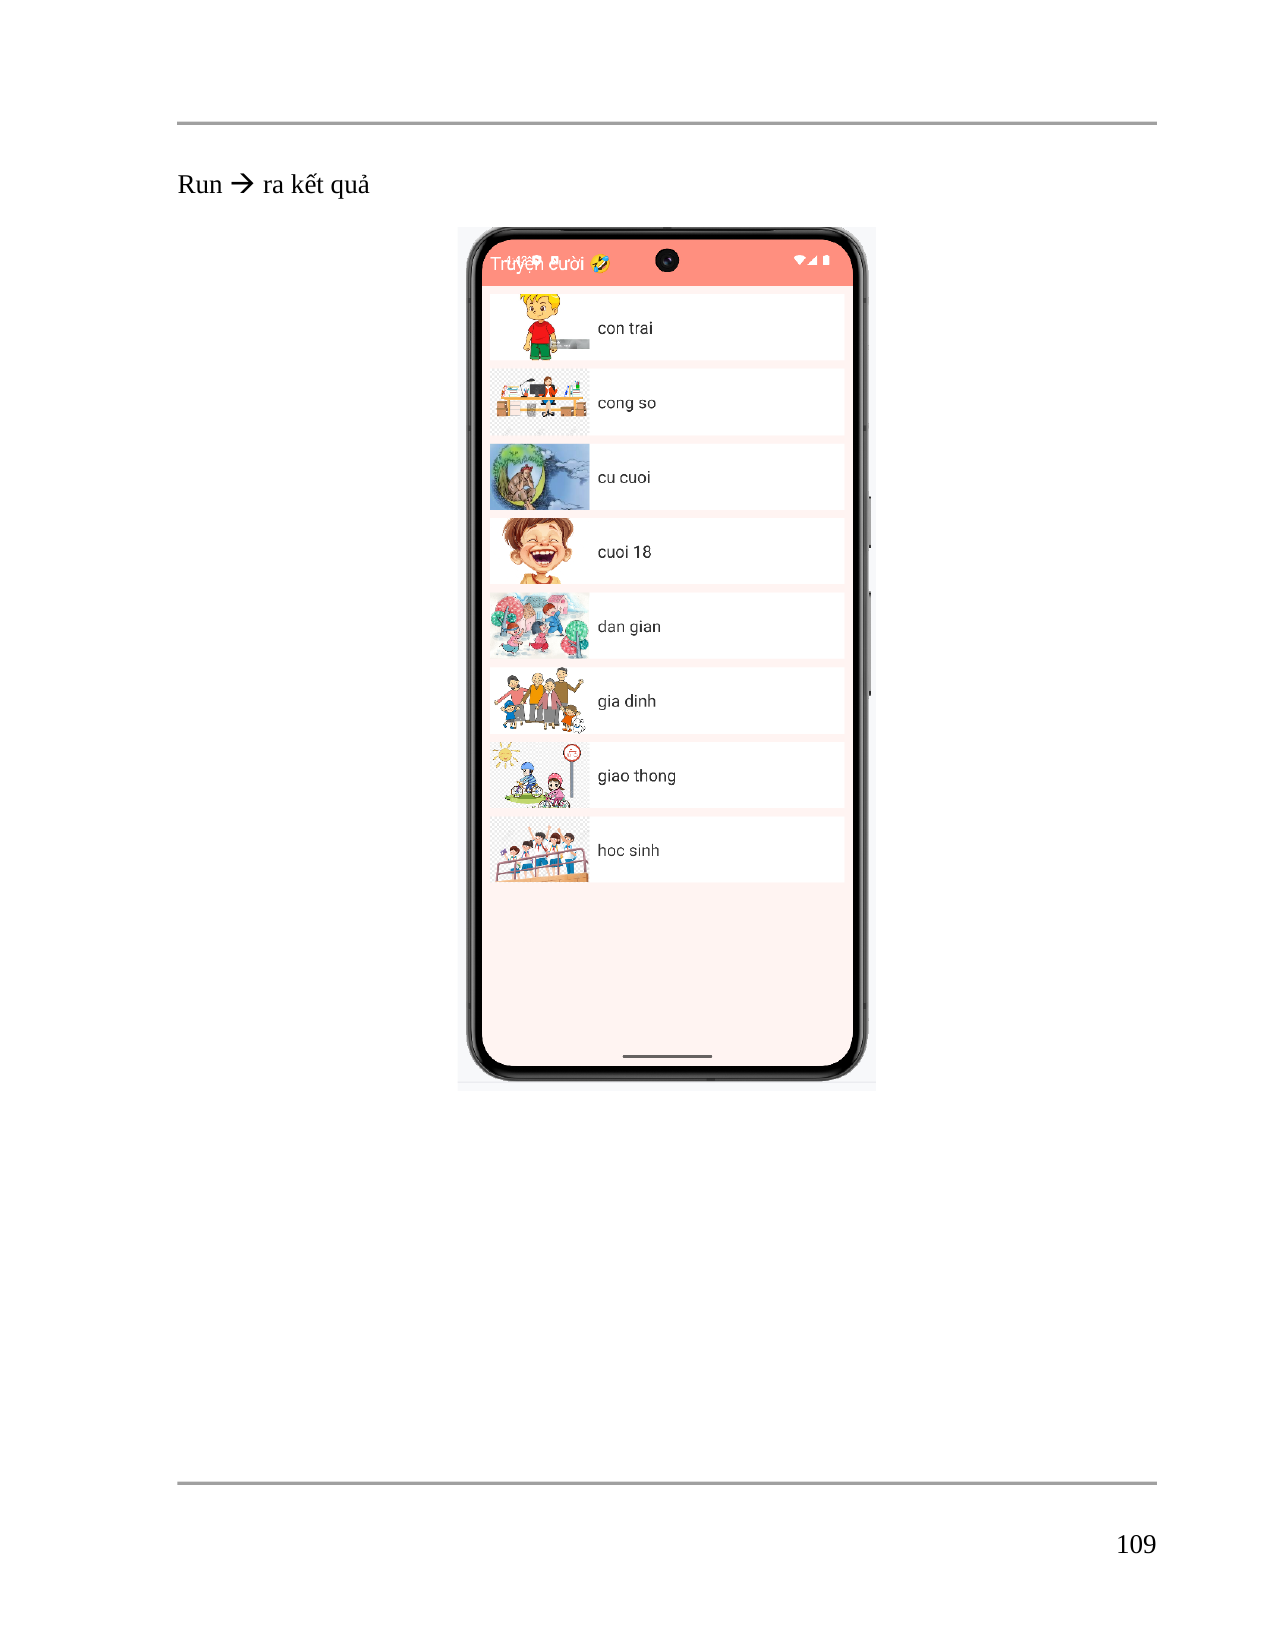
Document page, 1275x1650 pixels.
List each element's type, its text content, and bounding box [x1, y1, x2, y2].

text Run ra kết quả [177, 168, 1156, 199]
picture [457, 227, 876, 1091]
